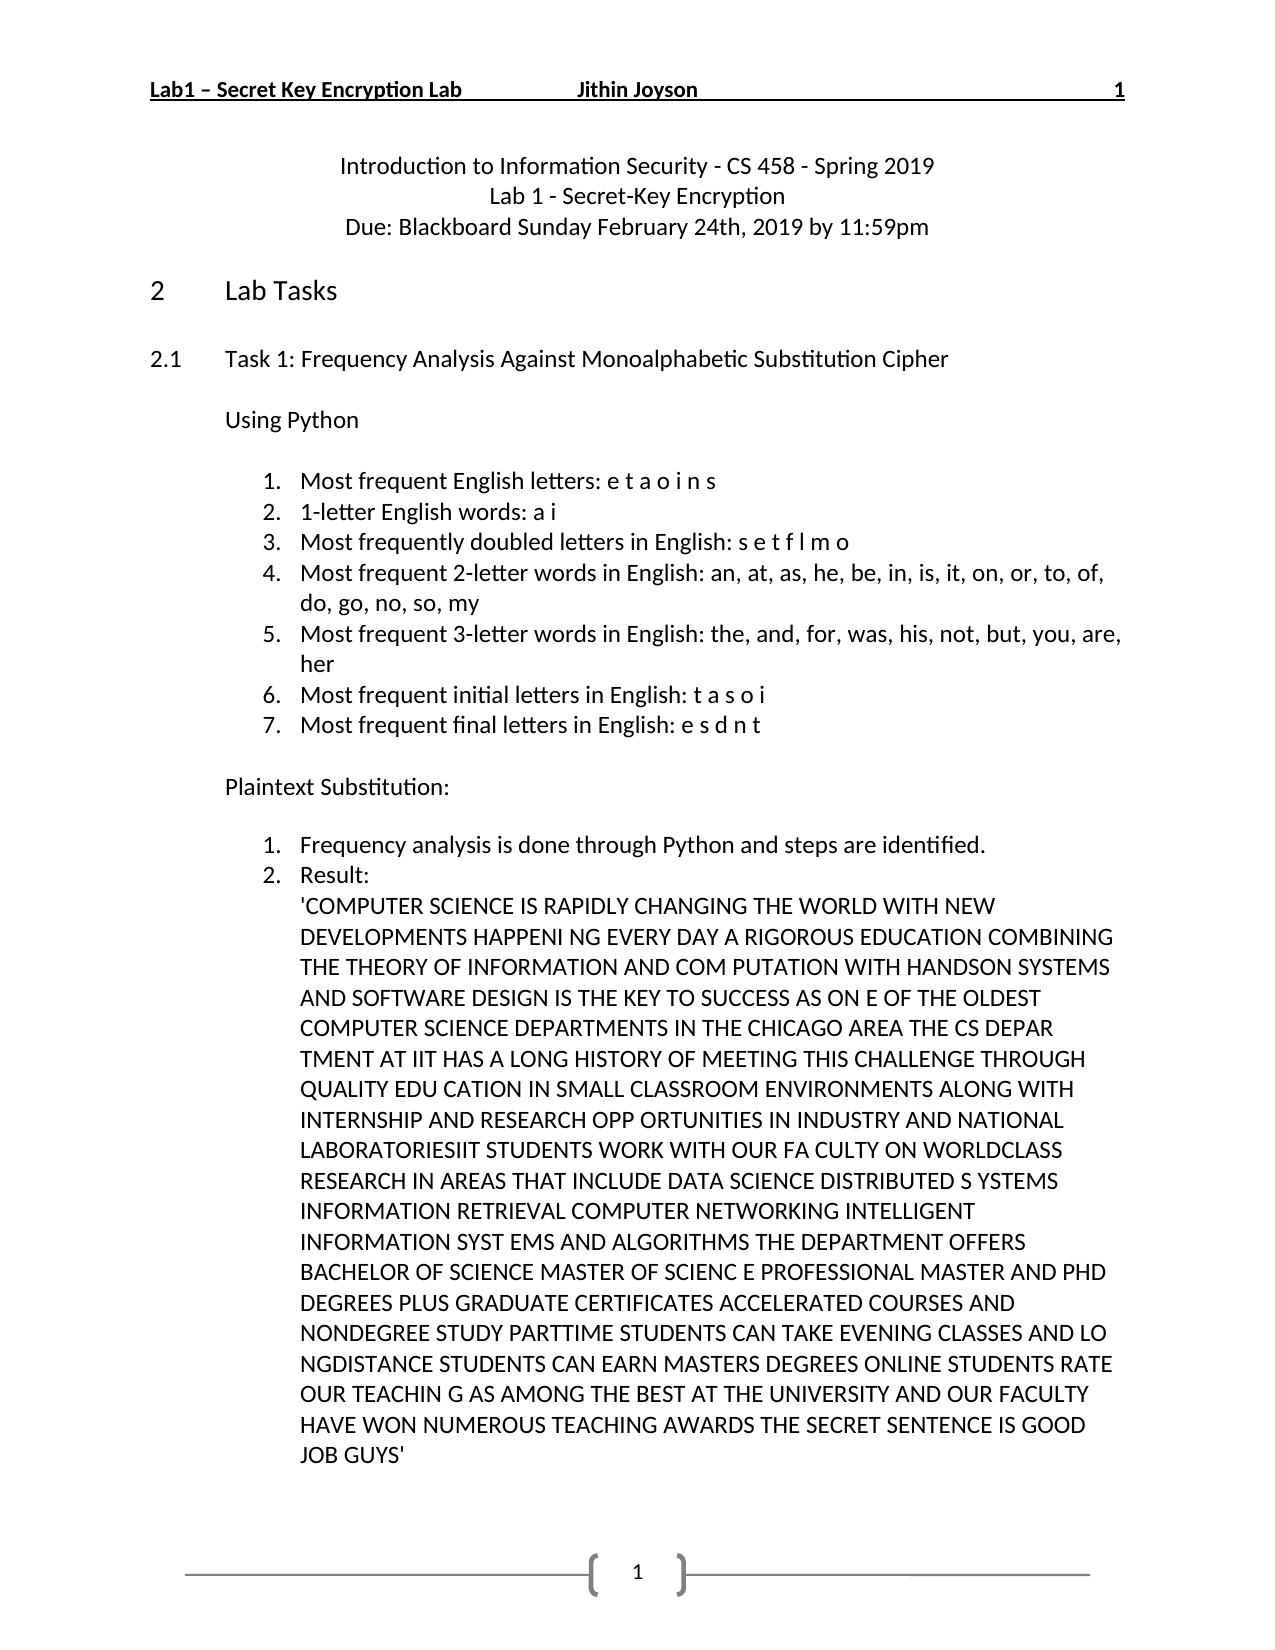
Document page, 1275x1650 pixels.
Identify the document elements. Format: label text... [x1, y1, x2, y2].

list Most frequent 2-letter words in English: an, at, as, he, be, in, is, it, on, or, to, of, do, go, no, so, my [262, 557, 1125, 618]
list Most frequent initial letters in English: t a s o i [262, 679, 1125, 709]
text Lab 1 - Secret-Key Encryption [150, 181, 1125, 211]
list 1-letter English words: a i [262, 496, 1125, 526]
text 2.1 Task 1: Frequency Analysis Against Monoalphabetic Substitution Cipher [150, 343, 1125, 374]
list 'COMPUTER SCIENCE IS RAPIDLY CHANGING THE WORLD WITH NEW DEVELOPMENTS HAPPENI NG EVERY DAY A RIGOROUS EDUCATION COMBINING THE THEORY OF INFORMATION AND COM PUTATION WITH HANDSON SYSTEMS AND SOFTWARE DESIGN IS THE KEY TO SUCCESS AS ON E OF THE OLDEST COMPUTER SCIENCE DEPARTMENTS IN THE CHICAGO AREA THE CS DEPAR TMENT AT IIT HAS A LONG HISTORY OF MEETING THIS CHALLENGE THROUGH QUALITY EDU CATION IN SMALL CLASSROOM ENVIRONMENTS ALONG WITH INTERNSHIP AND RESEARCH OPP ORTUNITIES IN INDUSTRY AND NATIONAL LABORATORIESIIT STUDENTS WORK WITH OUR FA CULTY ON WORLDCLASS RESEARCH IN AREAS THAT INCLUDE DATA SCIENCE DISTRIBUTED S YSTEMS INFORMATION RETRIEVAL COMPUTER NETWORKING INTELLIGENT INFORMATION SYST EMS AND ALGORITHMS THE DEPARTMENT OFFERS BACHELOR OF SCIENCE MASTER OF SCIENC E PROFESSIONAL MASTER AND PHD DEGREES PLUS GRADUATE CERTIFICATES ACCELERATED COURSES AND NONDEGREE STUDY PARTTIME STUDENTS CAN TAKE EVENING CLASSES AND LO NGDISTANCE STUDENTS CAN EARN MASTERS DEGREES ONLINE STUDENTS RATE OUR TEACHIN G AS AMONG THE BEST AT THE UNIVERSITY AND OUR FACULTY HAVE WON NUMEROUS TEACHING AWARDS THE SECRET SENTENCE IS GOOD JOB GUYS' [300, 890, 1125, 1470]
text 2 Lab Tasks [150, 272, 1125, 308]
text Due: Blackboard Sunday February 24th, 2019 by 11:59pm [150, 211, 1125, 242]
list Most frequent 3-letter words in English: the, and, for, was, his, not, but, you, are, her [262, 618, 1125, 679]
list Result: [262, 860, 1125, 890]
list Frequency analysis is done through Python and steps are identified. [262, 829, 1125, 860]
list Most frequent English letters: e t a o i n s [262, 465, 1125, 496]
text Using Python [225, 404, 1125, 435]
text Introduction to Information Security - CS 458 - Spring 2019 [150, 150, 1125, 181]
list Most frequent ﬁnal letters in English: e s d n t [262, 709, 1125, 740]
text Plaintext Substitution: [150, 771, 1125, 801]
list Most frequently doubled letters in English: s e t f l m o [262, 526, 1125, 557]
